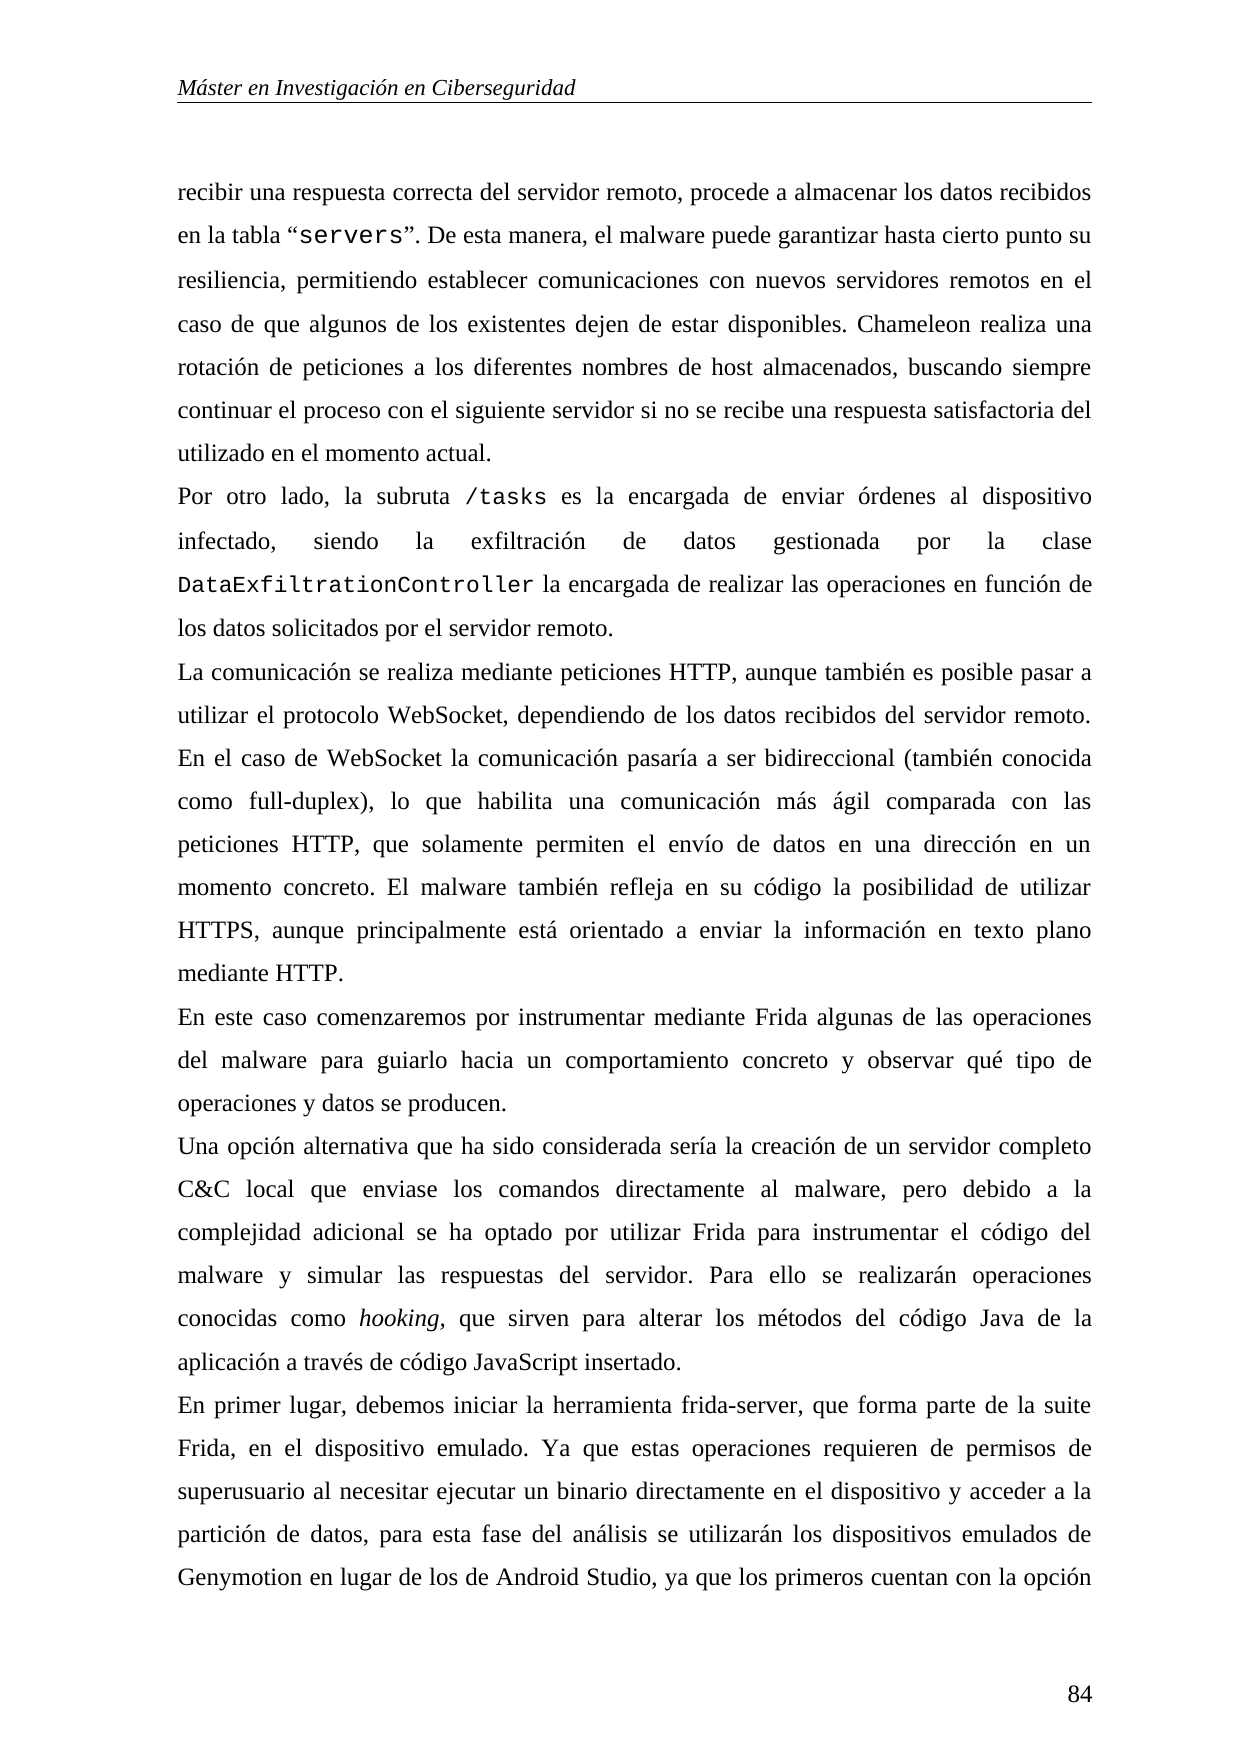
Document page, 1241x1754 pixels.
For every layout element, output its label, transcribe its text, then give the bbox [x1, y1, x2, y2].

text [177, 1390, 1092, 1591]
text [177, 177, 1092, 467]
text Una opción alternativa que ha sido considerada sería la creación de un servidor completo C&C local que enviase los comandos directamente al malware, pero debido a la complejidad adicional se ha optado por utilizar Frida para instrumentar el código del malware y simular las respuestas del servidor. Para ello se realizarán operaciones conocidas como hooking, que sirven para alterar los métodos del código Java de la aplicación a través de código JavaScript insertado. [177, 1131, 1092, 1375]
text En este caso comenzaremos por instrumentar mediante Frida algunas de las operaciones del malware para guiarlo hacia un comportamiento concreto y observar qué tipo de operaciones y datos se producen. [177, 1002, 1092, 1117]
text Por otro lado, la subruta /tasks es la encargada de enviar órdenes al dispositivo infectado, siendo la exfiltración de datos gestionada por la clase DataExfiltrationController la encargada de realizar las operaciones en función de los datos solicitados por el servidor remoto. [177, 481, 1092, 642]
text La comunicación se realiza mediante peticiones HTTP, aunque también es posible pasar a utilizar el protocolo WebSocket, dependiendo de los datos recibidos del servidor remoto. En el caso de WebSocket la comunicación pasaría a ser bidireccional (también conocida como full-duplex), lo que habilita una comunicación más ágil comparada con las peticiones HTTP, que solamente permiten el envío de datos en una dirección en un momento concreto. El malware también refleja en su código la posibilidad de utilizar HTTPS, aunque principalmente está orientado a enviar la información en texto plano mediante HTTP. [177, 657, 1092, 987]
